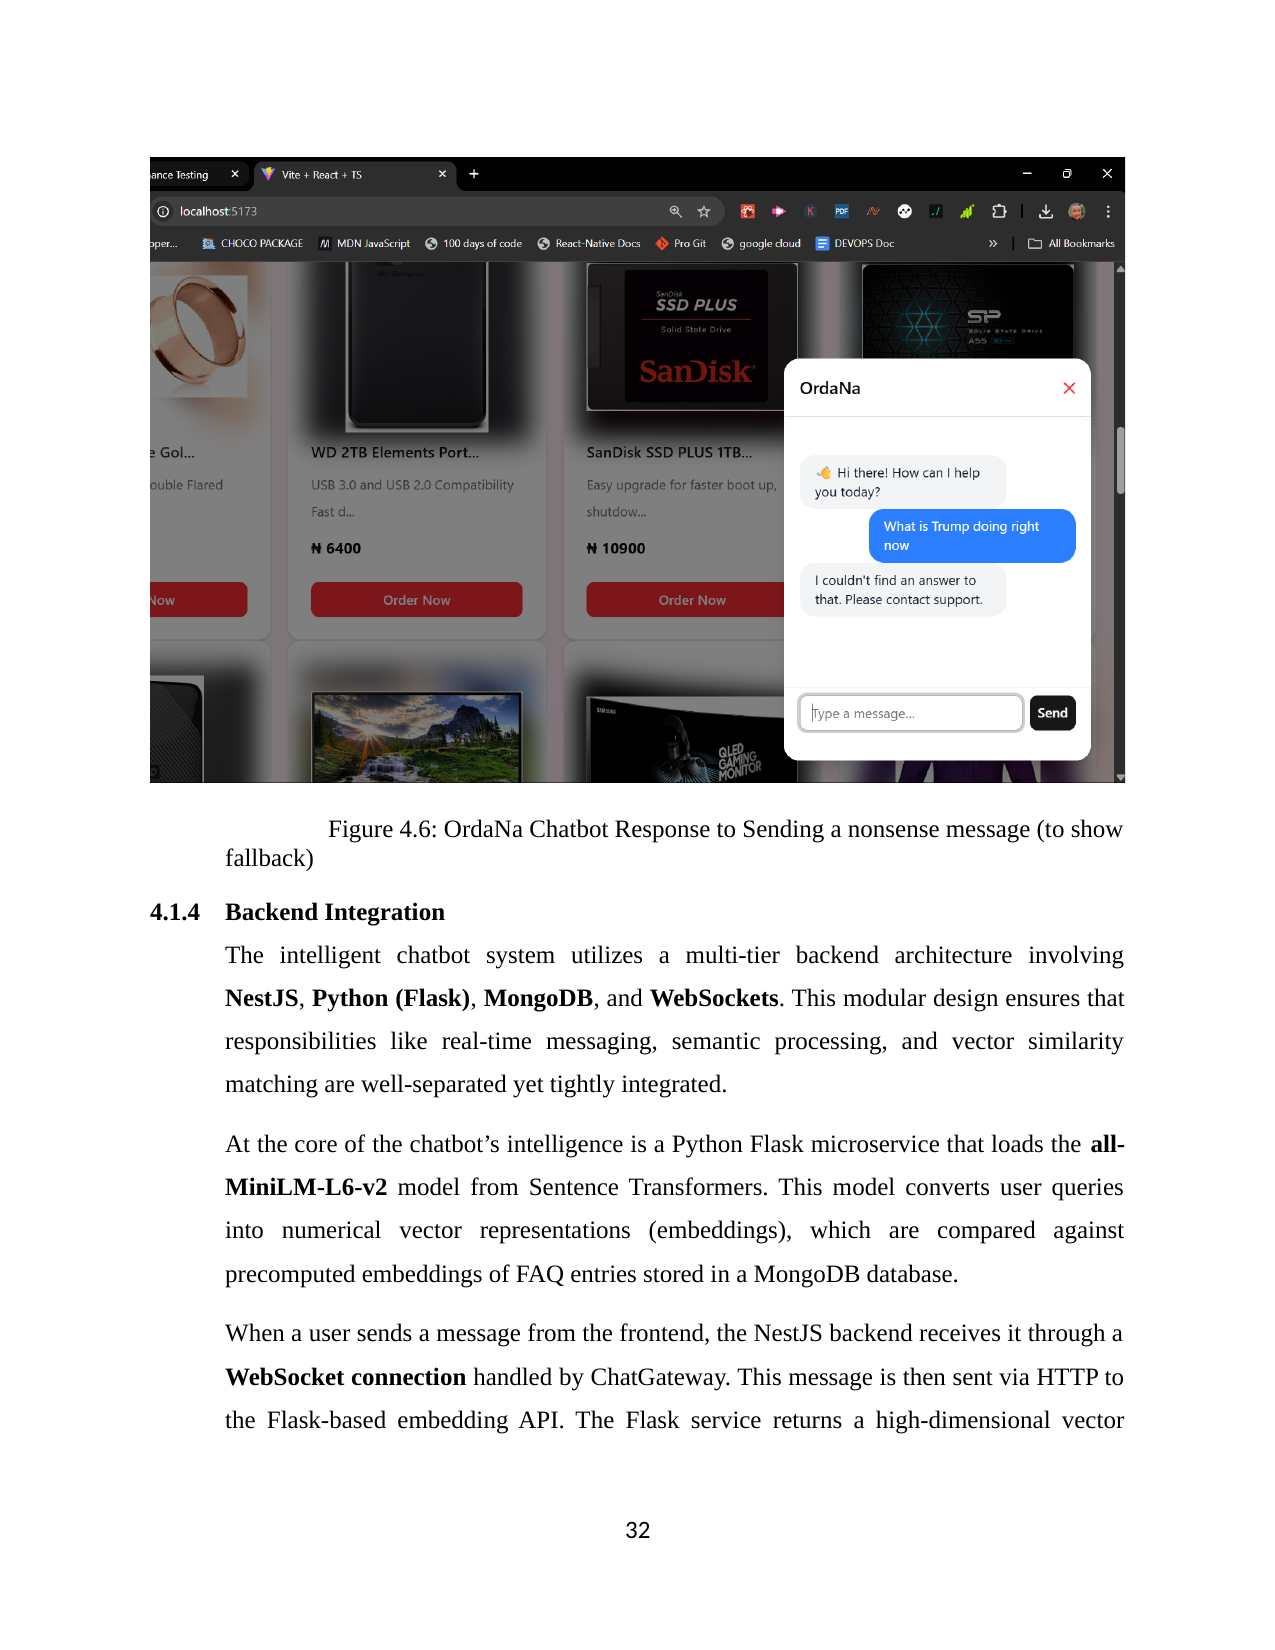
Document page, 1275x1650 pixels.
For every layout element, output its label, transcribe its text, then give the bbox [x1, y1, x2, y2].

subtitle 4.1.4 Backend Integration [150, 897, 1125, 926]
text Figure 14 Figure 4.6: OrdaNa Chatbot Response to Sending a nonsense message (to show fallback) [225, 814, 1125, 872]
text At the core of the chatbot’s intelligence is a Python Flask microservice that loads the all-MiniLM-L6-v2 model from Sentence Transformers. This model converts user queries into numerical vector representations (embeddings), which are compared against precomputed embeddings of FAQ entries stored in a MongoDB database. [225, 1129, 1125, 1287]
text The intelligent chatbot system utilizes a multi-tier backend architecture involving NestJS, Python (Flask), MongoDB, and WebSockets. This modular design ensures that responsibilities like real-time messaging, semantic processing, and vector similarity matching are well-separated yet tightly integrated. [225, 940, 1125, 1098]
picture [150, 157, 1125, 783]
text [225, 1318, 1125, 1433]
